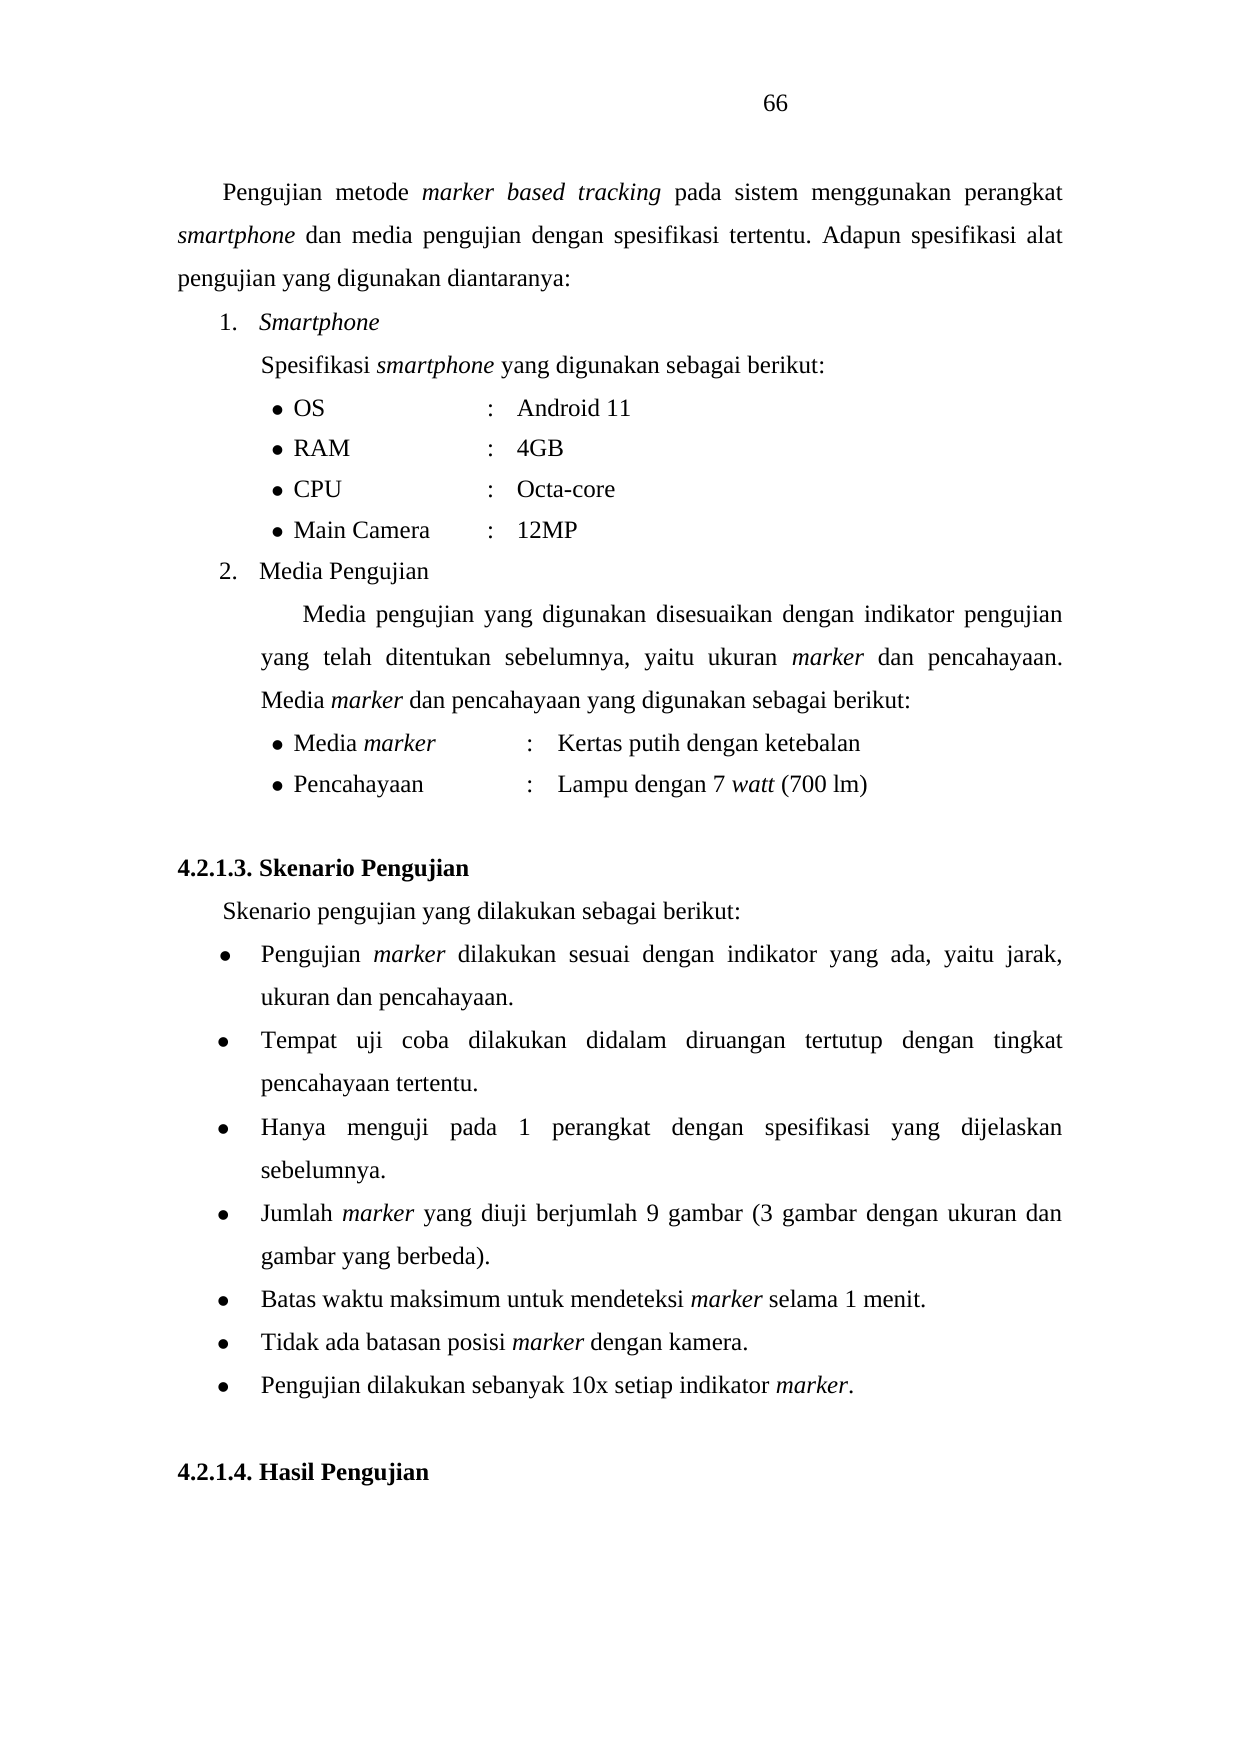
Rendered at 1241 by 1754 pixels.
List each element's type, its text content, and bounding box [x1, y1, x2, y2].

table_header : [476, 393, 505, 433]
list Skenario pengujian yang dilakukan sebagai berikut: [177, 896, 1063, 925]
table_cell : [476, 434, 505, 474]
table_header Kertas putih dengan ketebalan [546, 728, 1066, 769]
table_header : [515, 728, 546, 769]
table_cell : [476, 515, 505, 556]
list Media Pengujian [219, 556, 1063, 584]
list Pengujian metode marker based tracking pada sistem menggunakan perangkat smartphone dan media pengujian dengan spesifikasi tertentu. Adapun spesifikasi alat pengujian yang digunakan diantaranya: [177, 177, 1063, 292]
table_cell RAM [260, 434, 476, 474]
list Pengujian marker dilakukan sesuai dengan indikator yang ada, yaitu jarak, ukuran dan pencahayaan. [219, 939, 1063, 1011]
list Skenario Pengujian [177, 853, 1063, 882]
table_header OS [260, 393, 476, 433]
table_cell Pencahayaan [260, 769, 515, 810]
list Jumlah marker yang diuji berjumlah 9 gambar (3 gambar dengan ukuran dan gambar yang berbeda). [217, 1198, 1063, 1270]
table_cell Lampu dengan 7 watt (700 lm) [546, 769, 1066, 810]
table_header Media marker [260, 728, 515, 769]
list Pengujian dilakukan sebanyak 10x setiap indikator marker. [217, 1370, 1063, 1399]
list Media pengujian yang digunakan disesuaikan dengan indikator pengujian yang telah ditentukan sebelumnya, yaitu ukuran marker dan pencahayaan. Media marker dan pencahayaan yang digunakan sebagai berikut: [261, 599, 1063, 714]
list Tidak ada batasan posisi marker dengan kamera. [217, 1327, 1063, 1356]
table_cell 4GB [505, 434, 672, 474]
table_cell : [515, 769, 546, 810]
list Hasil Pengujian [177, 1457, 1063, 1485]
list Smartphone [219, 307, 1063, 335]
table_cell CPU [260, 474, 476, 515]
table_cell 12MP [505, 515, 672, 556]
list Batas waktu maksimum untuk mendeteksi marker selama 1 menit. [217, 1284, 1063, 1313]
table_header Android 11 [505, 393, 672, 433]
list Hanya menguji pada 1 perangkat dengan spesifikasi yang dijelaskan sebelumnya. [217, 1112, 1063, 1183]
list Tempat uji coba dilakukan didalam diruangan tertutup dengan tingkat pencahayaan tertentu. [217, 1025, 1063, 1097]
table_cell Octa-core [505, 474, 672, 515]
list Spesifikasi smartphone yang digunakan sebagai berikut: [261, 350, 1063, 378]
table_cell : [476, 474, 505, 515]
table_cell Main Camera [260, 515, 476, 556]
